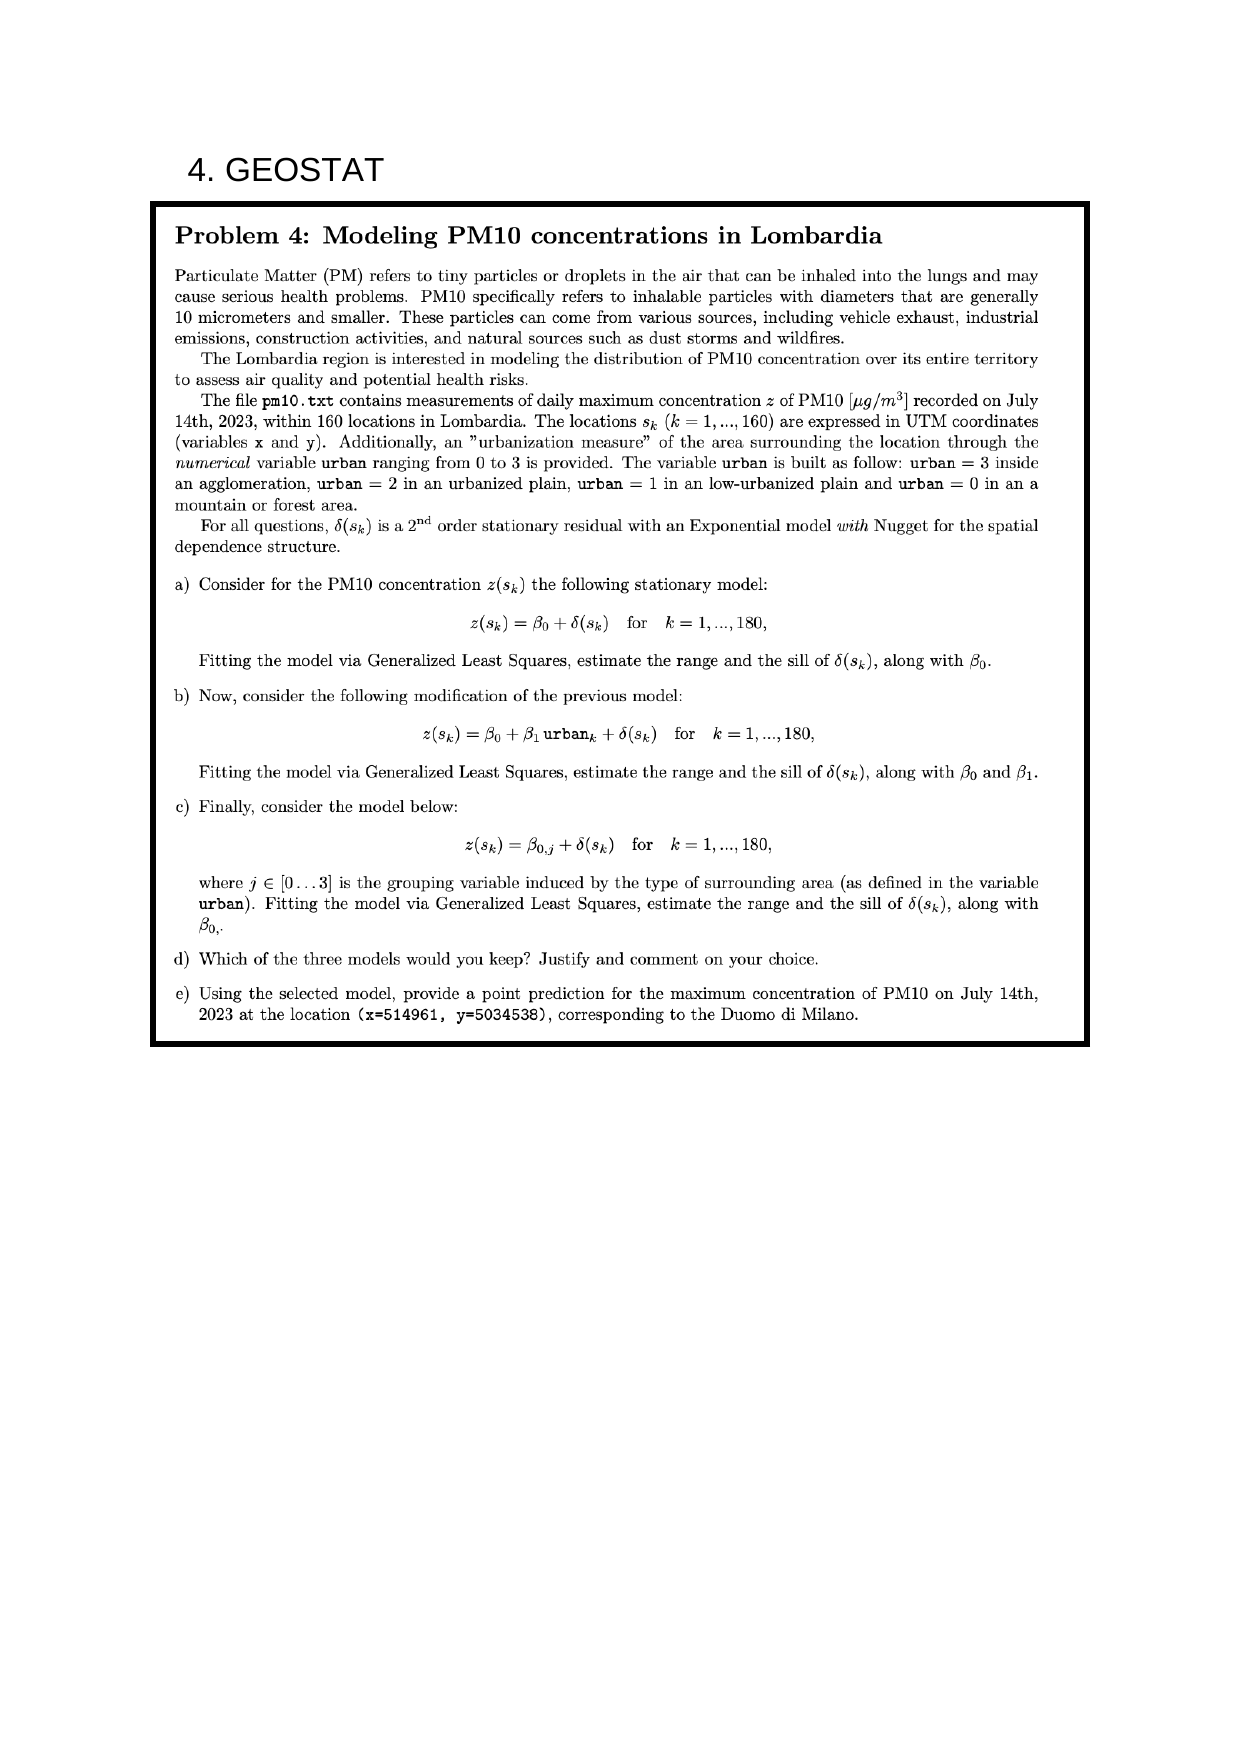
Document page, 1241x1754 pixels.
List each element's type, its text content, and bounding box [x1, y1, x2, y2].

subtitle GEOSTAT [187, 150, 1090, 188]
picture [156, 207, 1084, 1041]
